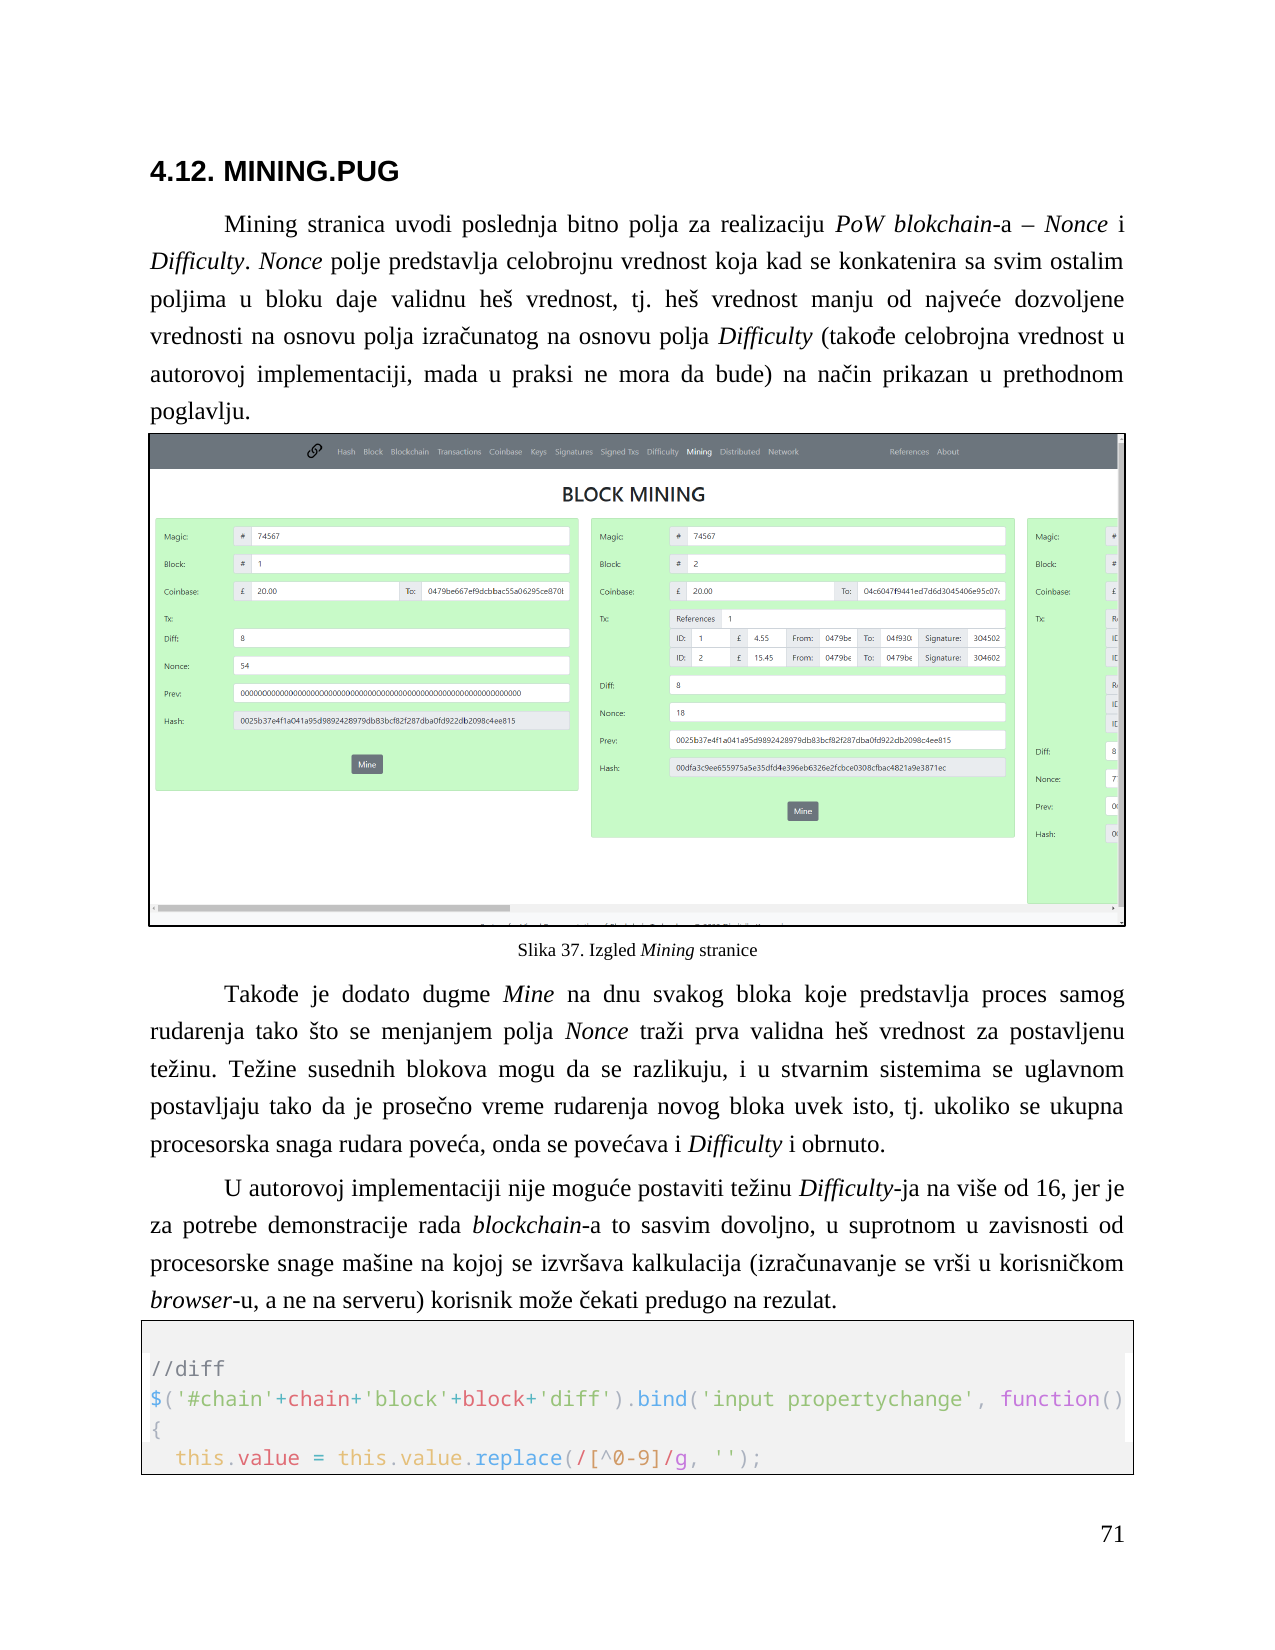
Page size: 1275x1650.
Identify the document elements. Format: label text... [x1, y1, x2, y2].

text //diff [150, 1353, 1125, 1383]
text this.value = this.value.replace(/[^0-9]/g, ''); [142, 1439, 1133, 1474]
text Takođe je dodato dugme Mine na dnu svakog bloka koje predstavlja proces samog rudarenja tako što se menjanjem polja Nonce traži prva validna heš vrednost za postavljenu težinu. Težine susednih blokova mogu da se razlikuju, i u stvarnim sistemima se uglavnom postavljaju tako da je prosečno vreme rudarenja novog bloka uvek isto, tj. ukoliko se ukupna procesorska snaga rudara poveća, onda se povećava i Difficulty i obrnuto. [150, 973, 1125, 1158]
text $('#chain'+chain+'block'+block+'diff').bind('input propertychange', function() { [150, 1383, 1125, 1439]
text U autorovoj implementaciji nije moguće postaviti težinu Difficulty-ja na više od 16, jer je za potrebe demonstracije rada blockchain-a to sasvim dovoljno, u suprotnom u zavisnosti od procesorske snage mašine na kojoj se izvršava kalkulacija (izračunavanje se vrši u korisničkom browser-u, a ne na serveru) korisnik može čekati predugo na rezulat. [150, 1164, 1125, 1314]
picture [150, 434, 1124, 925]
subtitle Mining.pug [150, 150, 1125, 187]
text Mining stranica uvodi poslednja bitno polja za realizaciju PoW blokchain-a – Nonce i Difficulty. Nonce polje predstavlja celobrojnu vrednost koja kad se konkatenira sa svim ostalim poljima u bloku daje validnu heš vrednost, tj. heš vrednost manju od najveće dozvoljene vrednosti na osnovu polja izračunatog na osnovu polja Difficulty (takođe celobrojna vrednost u autorovoj implementaciji, mada u praksi ne mora da bude) na način prikazan u prethodnom poglavlju. [150, 200, 1125, 425]
